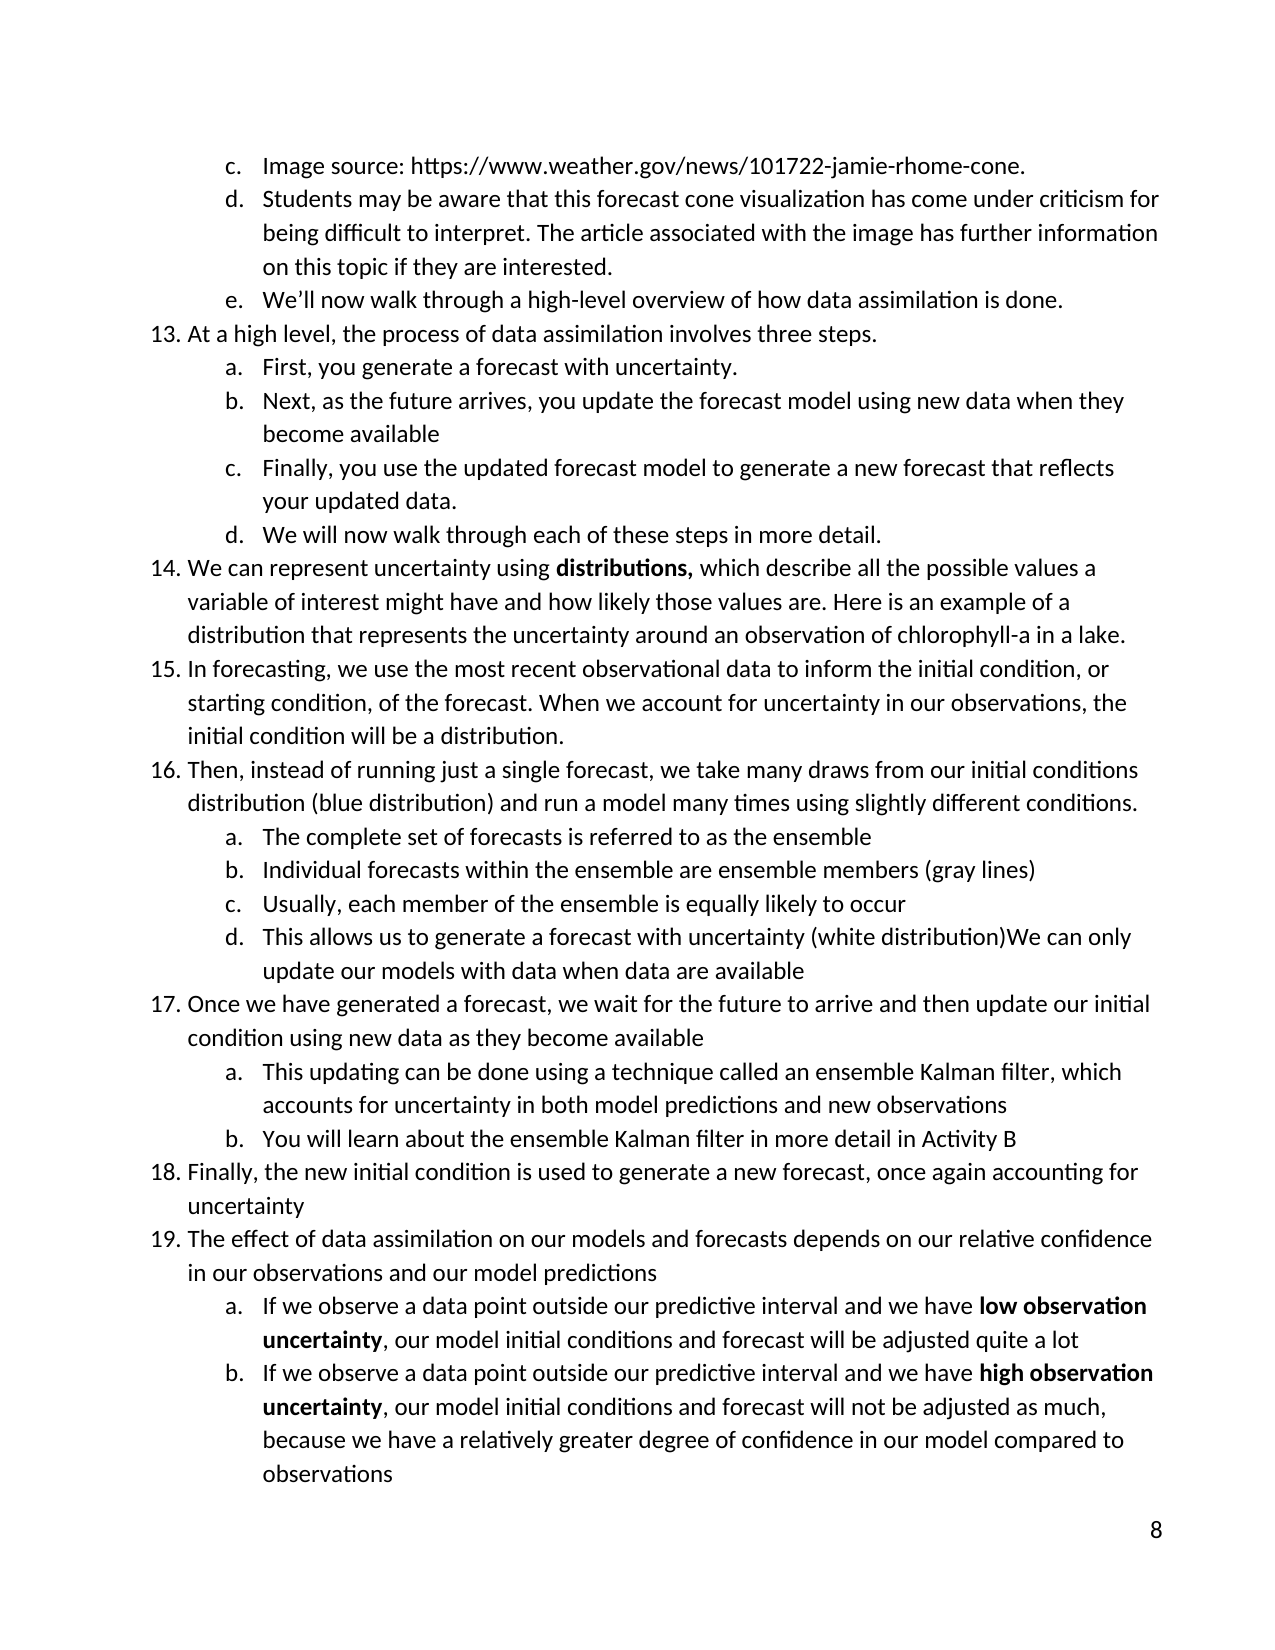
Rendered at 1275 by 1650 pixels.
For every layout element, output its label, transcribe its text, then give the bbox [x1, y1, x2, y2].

list Once we have generated a forecast, we wait for the future to arrive and then update our initial condition using new data as they become available [150, 988, 1162, 1053]
list The effect of data assimilation on our models and forecasts depends on our relative confidence in our observations and our model predictions [150, 1223, 1162, 1287]
list We will now walk through each of these steps in more detail. [225, 519, 1162, 549]
list You will learn about the ensemble Kalman filter in more detail in Activity B [225, 1123, 1162, 1153]
list Students may be aware that this forecast cone visualization has come under criticism for being difficult to interpret. The article associated with the image has further information on this topic if they are interested. [225, 183, 1162, 281]
list If we observe a data point outside our predictive interval and we have high observation uncertainty, our model initial conditions and forecast will not be adjusted as much, because we have a relatively greater degree of confidence in our model compared to observations [225, 1357, 1162, 1489]
list Usually, each member of the ensemble is equally likely to occur [225, 888, 1162, 918]
list Finally, you use the updated forecast model to generate a new forecast that reflects your updated data. [225, 452, 1162, 516]
list We can represent uncertainty using distributions, which describe all the possible values a variable of interest might have and how likely those values are. Here is an example of a distribution that represents the uncertainty around an observation of chlorophyll-a in a lake. [150, 552, 1162, 650]
list This allows us to generate a forecast with uncertainty (white distribution)We can only update our models with data when data are available [225, 921, 1162, 986]
list In forecasting, we use the most recent observational data to inform the initial condition, or starting condition, of the forecast. When we account for uncertainty in our observations, the initial condition will be a distribution. [150, 653, 1162, 751]
list This updating can be done using a technique called an ensemble Kalman filter, which accounts for uncertainty in both model predictions and new observations [225, 1056, 1162, 1120]
list Image source: https://www.weather.gov/news/101722-jamie-rhome-cone. [225, 150, 1162, 181]
list Then, instead of running just a single forecast, we take many draws from our initial conditions distribution (blue distribution) and run a model many times using slightly different conditions. [150, 754, 1162, 818]
list First, you generate a forecast with uncertainty. [225, 351, 1162, 382]
list The complete set of forecasts is referred to as the ensemble [225, 821, 1162, 851]
list Individual forecasts within the ensemble are ensemble members (gray lines) [225, 854, 1162, 885]
list At a high level, the process of data assimilation involves three steps. [150, 318, 1162, 348]
list Finally, the new initial condition is used to generate a new forecast, once again accounting for uncertainty [150, 1156, 1162, 1220]
list Next, as the future arrives, you update the forecast model using new data when they become available [225, 385, 1162, 449]
list If we observe a data point outside our predictive interval and we have low observation uncertainty, our model initial conditions and forecast will be adjusted quite a lot [225, 1290, 1162, 1354]
list We’ll now walk through a high-level overview of how data assimilation is done. [225, 284, 1162, 315]
